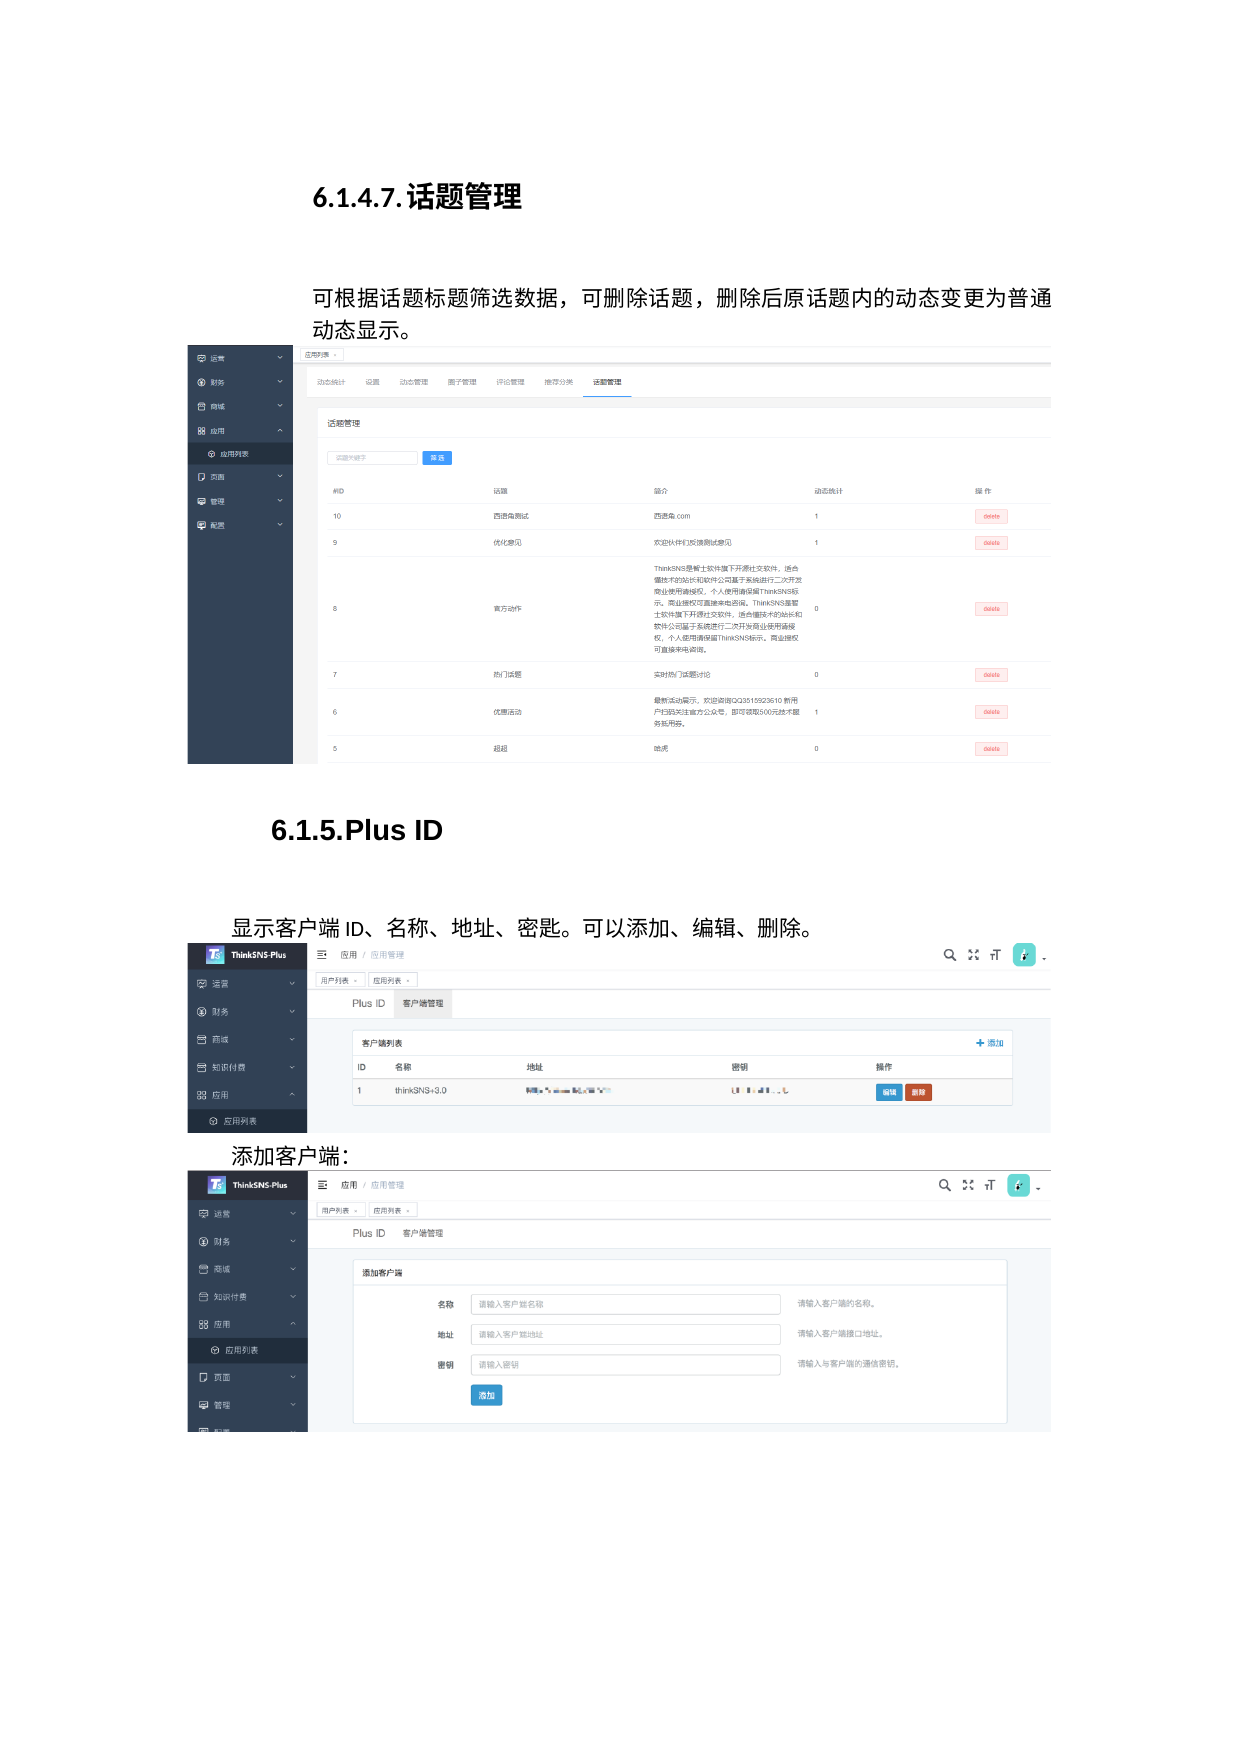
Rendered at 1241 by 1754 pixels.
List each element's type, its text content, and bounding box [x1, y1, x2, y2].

picture [187, 345, 1051, 764]
text 显示客户端ID、名称、地址、密匙。可以添加、编辑、删除。 [187, 911, 1053, 943]
subtitle Plus ID [271, 797, 1053, 862]
picture [187, 1170, 1051, 1432]
subtitle 话题管理 [312, 162, 1053, 227]
list 可根据话题标题筛选数据，可删除话题，删除后原话题内的动态变更为普通动态显示。 [312, 280, 1053, 345]
picture [187, 943, 1051, 1133]
text 添加客户端： [187, 1138, 1053, 1171]
